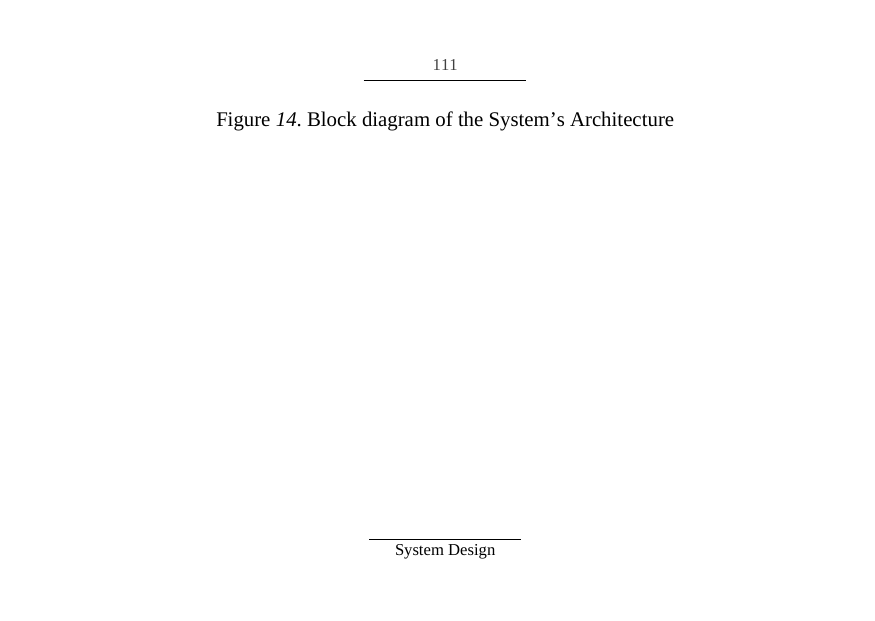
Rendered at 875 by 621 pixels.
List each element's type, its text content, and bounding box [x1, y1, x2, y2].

text Figure 14. Block diagram of the System’s Architecture [75, 107, 815, 131]
